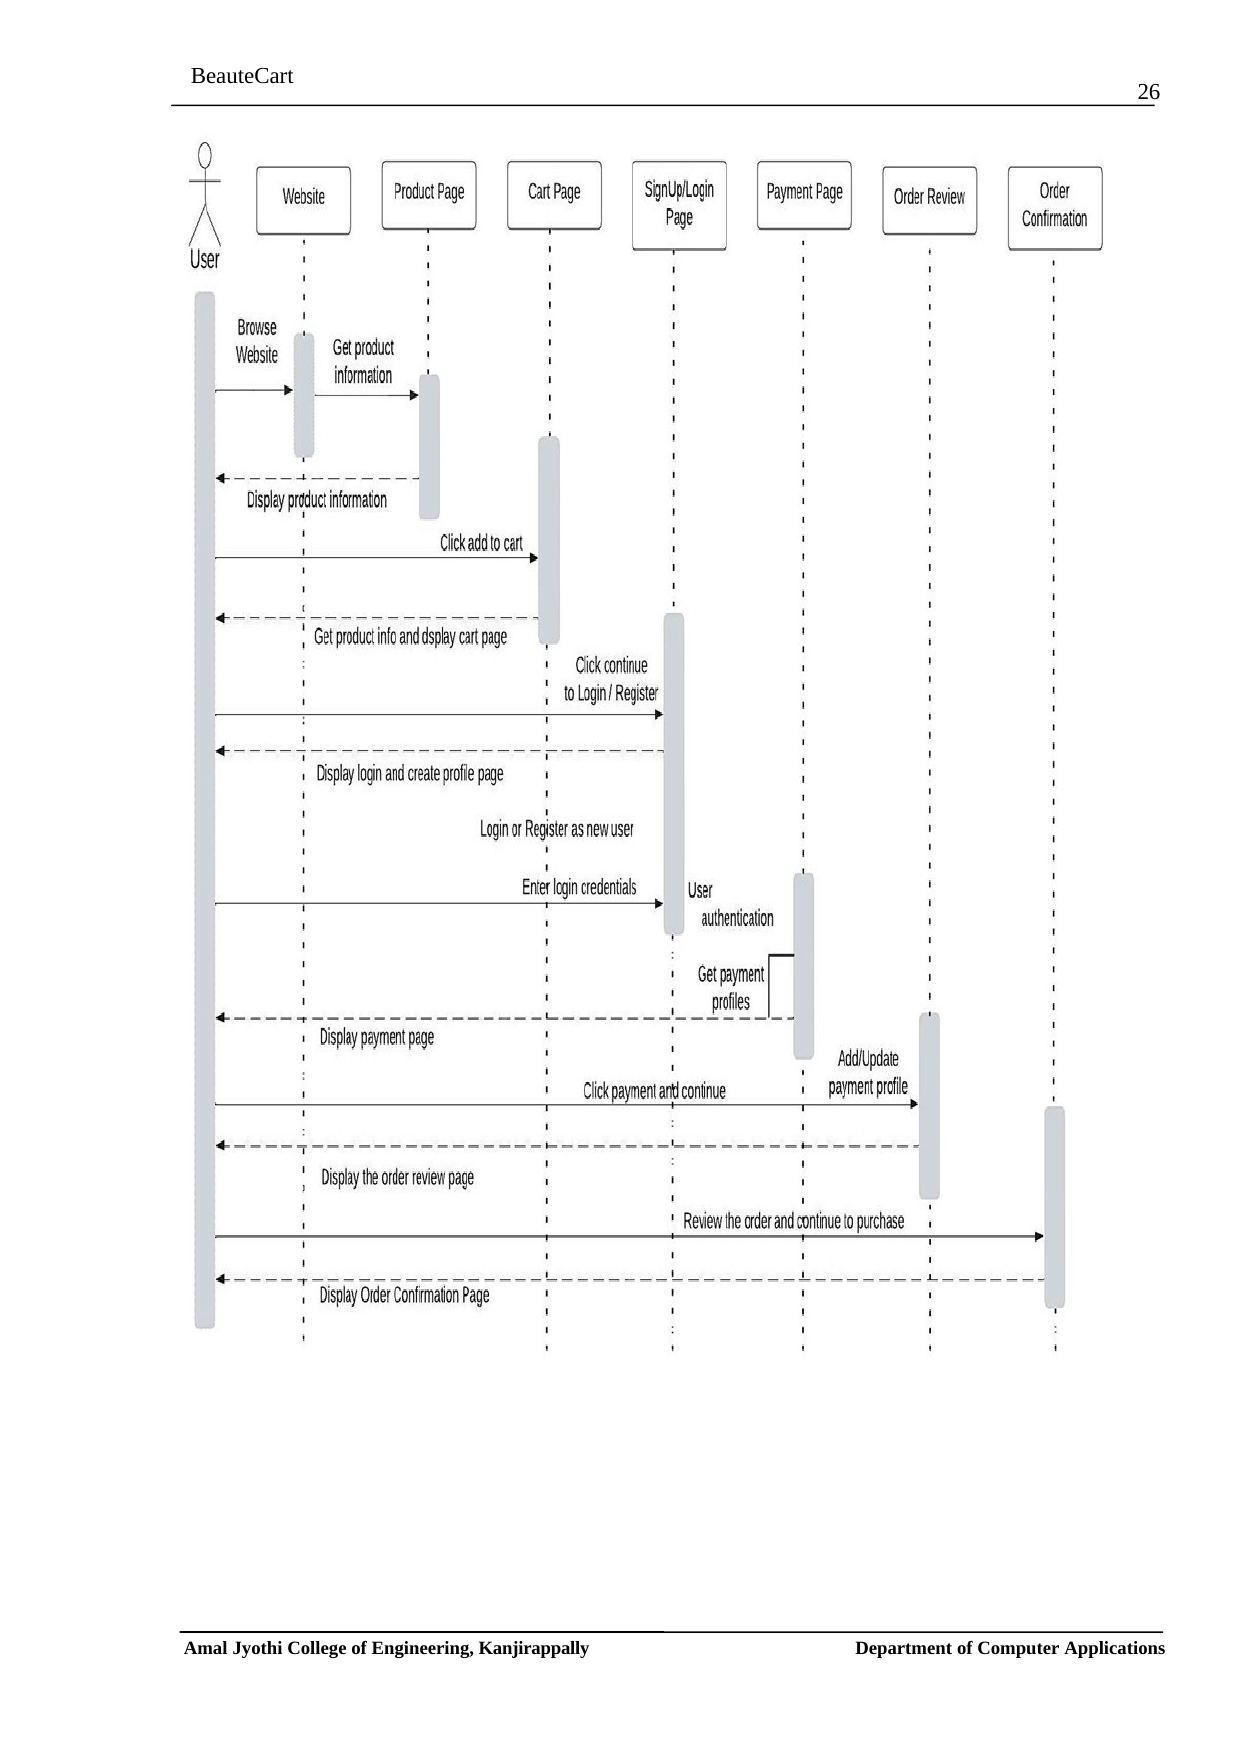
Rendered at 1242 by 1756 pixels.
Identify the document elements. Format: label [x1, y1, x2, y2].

picture [183, 131, 1105, 1360]
